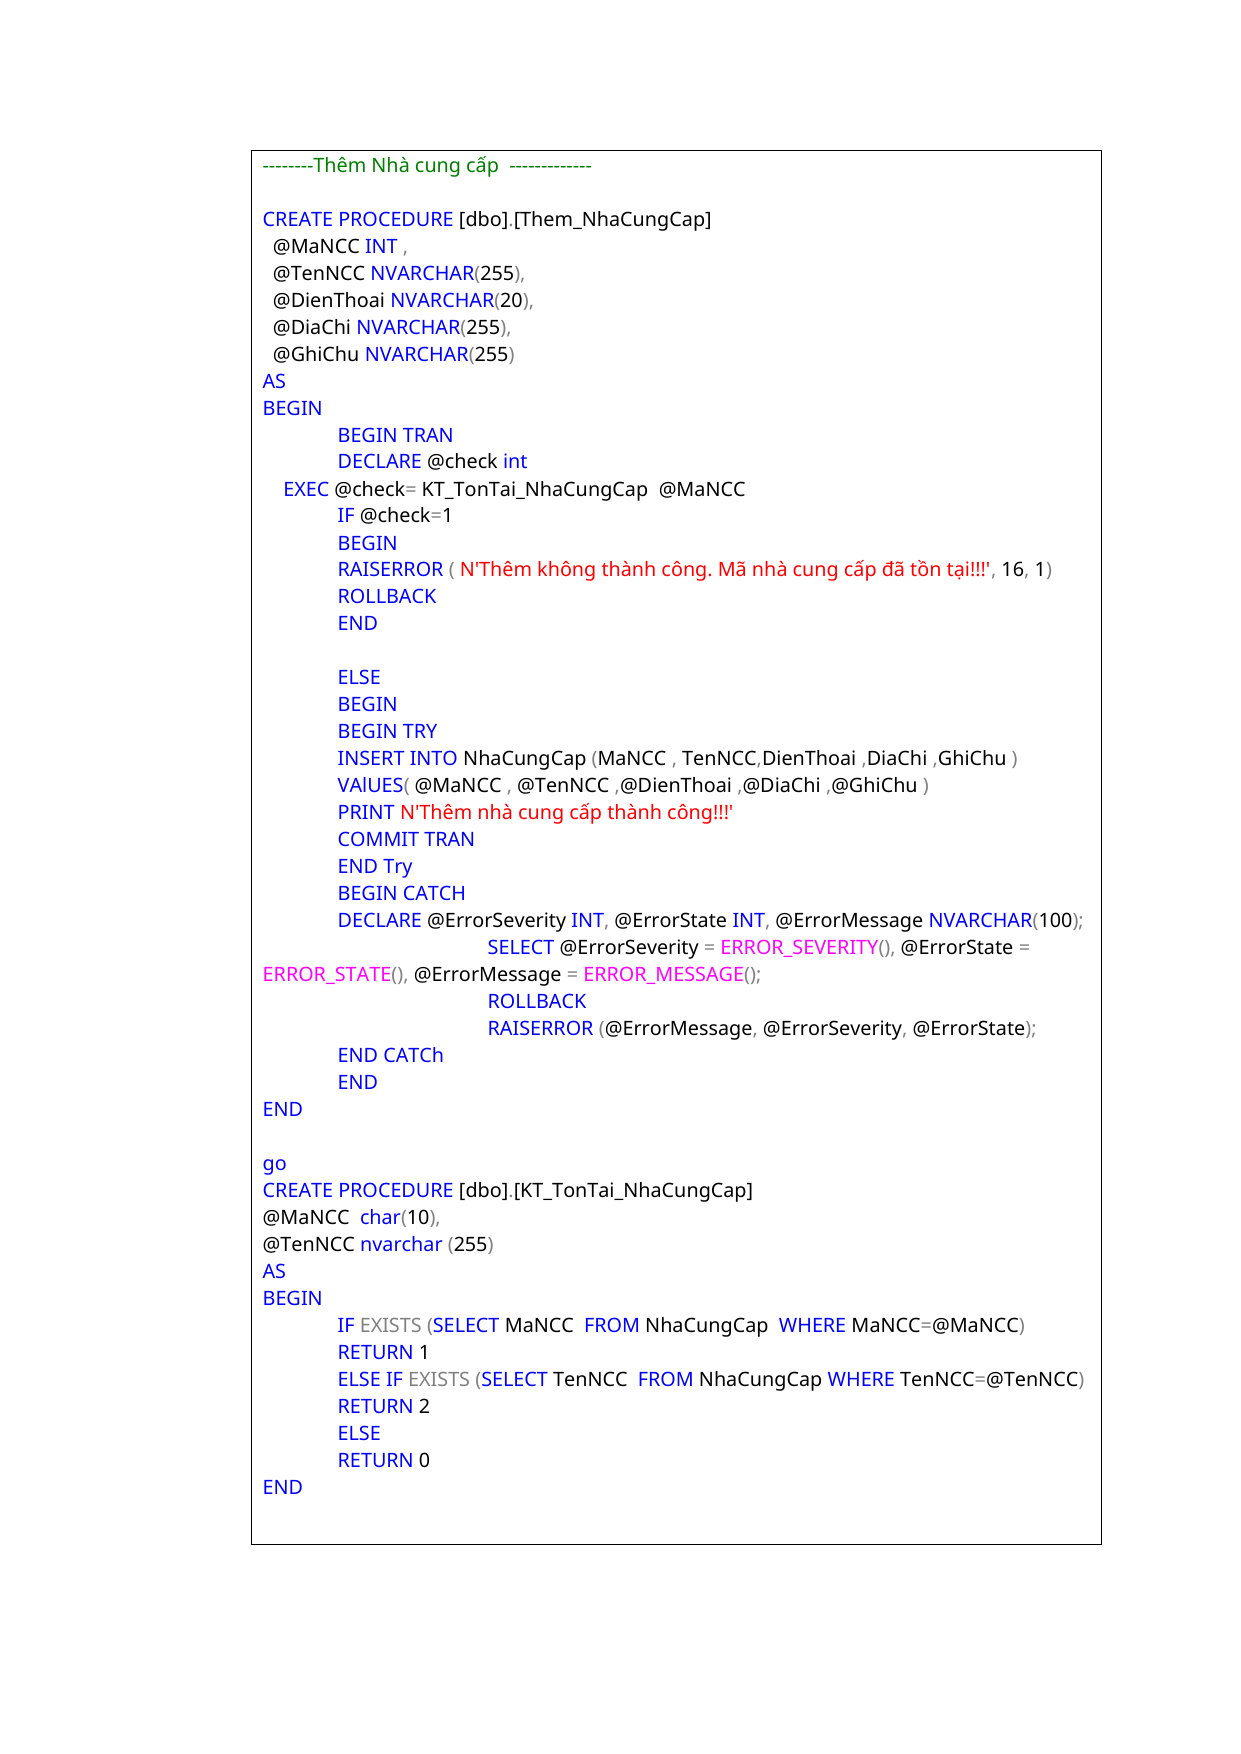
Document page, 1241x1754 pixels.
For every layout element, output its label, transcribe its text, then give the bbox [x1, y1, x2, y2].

table_header --------Thêm Nhà cung cấp ------------- CREATE PROCEDURE [dbo].[Them_NhaCungCap] @MaNCC INT , @TenNCC NVARCHAR(255), @DienThoai NVARCHAR(20), @DiaChi NVARCHAR(255), @GhiChu NVARCHAR(255) AS BEGIN BEGIN TRAN DECLARE @check int EXEC @check= KT_TonTai_NhaCungCap @MaNCC IF @check=1 BEGIN RAISERROR ( N'Thêm không thành công. Mã nhà cung cấp đã tồn tại!!!', 16, 1) ROLLBACK END ELSE BEGIN BEGIN TRY INSERT INTO NhaCungCap (MaNCC , TenNCC,DienThoai ,DiaChi ,GhiChu ) VAlUES( @MaNCC , @TenNCC ,@DienThoai ,@DiaChi ,@GhiChu ) PRINT N'Thêm nhà cung cấp thành công!!!' COMMIT TRAN END Try BEGIN CATCH DECLARE @ErrorSeverity INT, @ErrorState INT, @ErrorMessage NVARCHAR(100); SELECT @ErrorSeverity = ERROR_SEVERITY(), @ErrorState = ERROR_STATE(), @ErrorMessage = ERROR_MESSAGE(); ROLLBACK RAISERROR (@ErrorMessage, @ErrorSeverity, @ErrorState); END CATCh END END go CREATE PROCEDURE [dbo].[KT_TonTai_NhaCungCap] @MaNCC char(10), @TenNCC nvarchar (255) AS BEGIN IF EXISTS (SELECT MaNCC FROM NhaCungCap WHERE MaNCC=@MaNCC) RETURN 1 ELSE IF EXISTS (SELECT TenNCC FROM NhaCungCap WHERE TenNCC=@TenNCC) RETURN 2 ELSE RETURN 0 END [252, 151, 1101, 1544]
